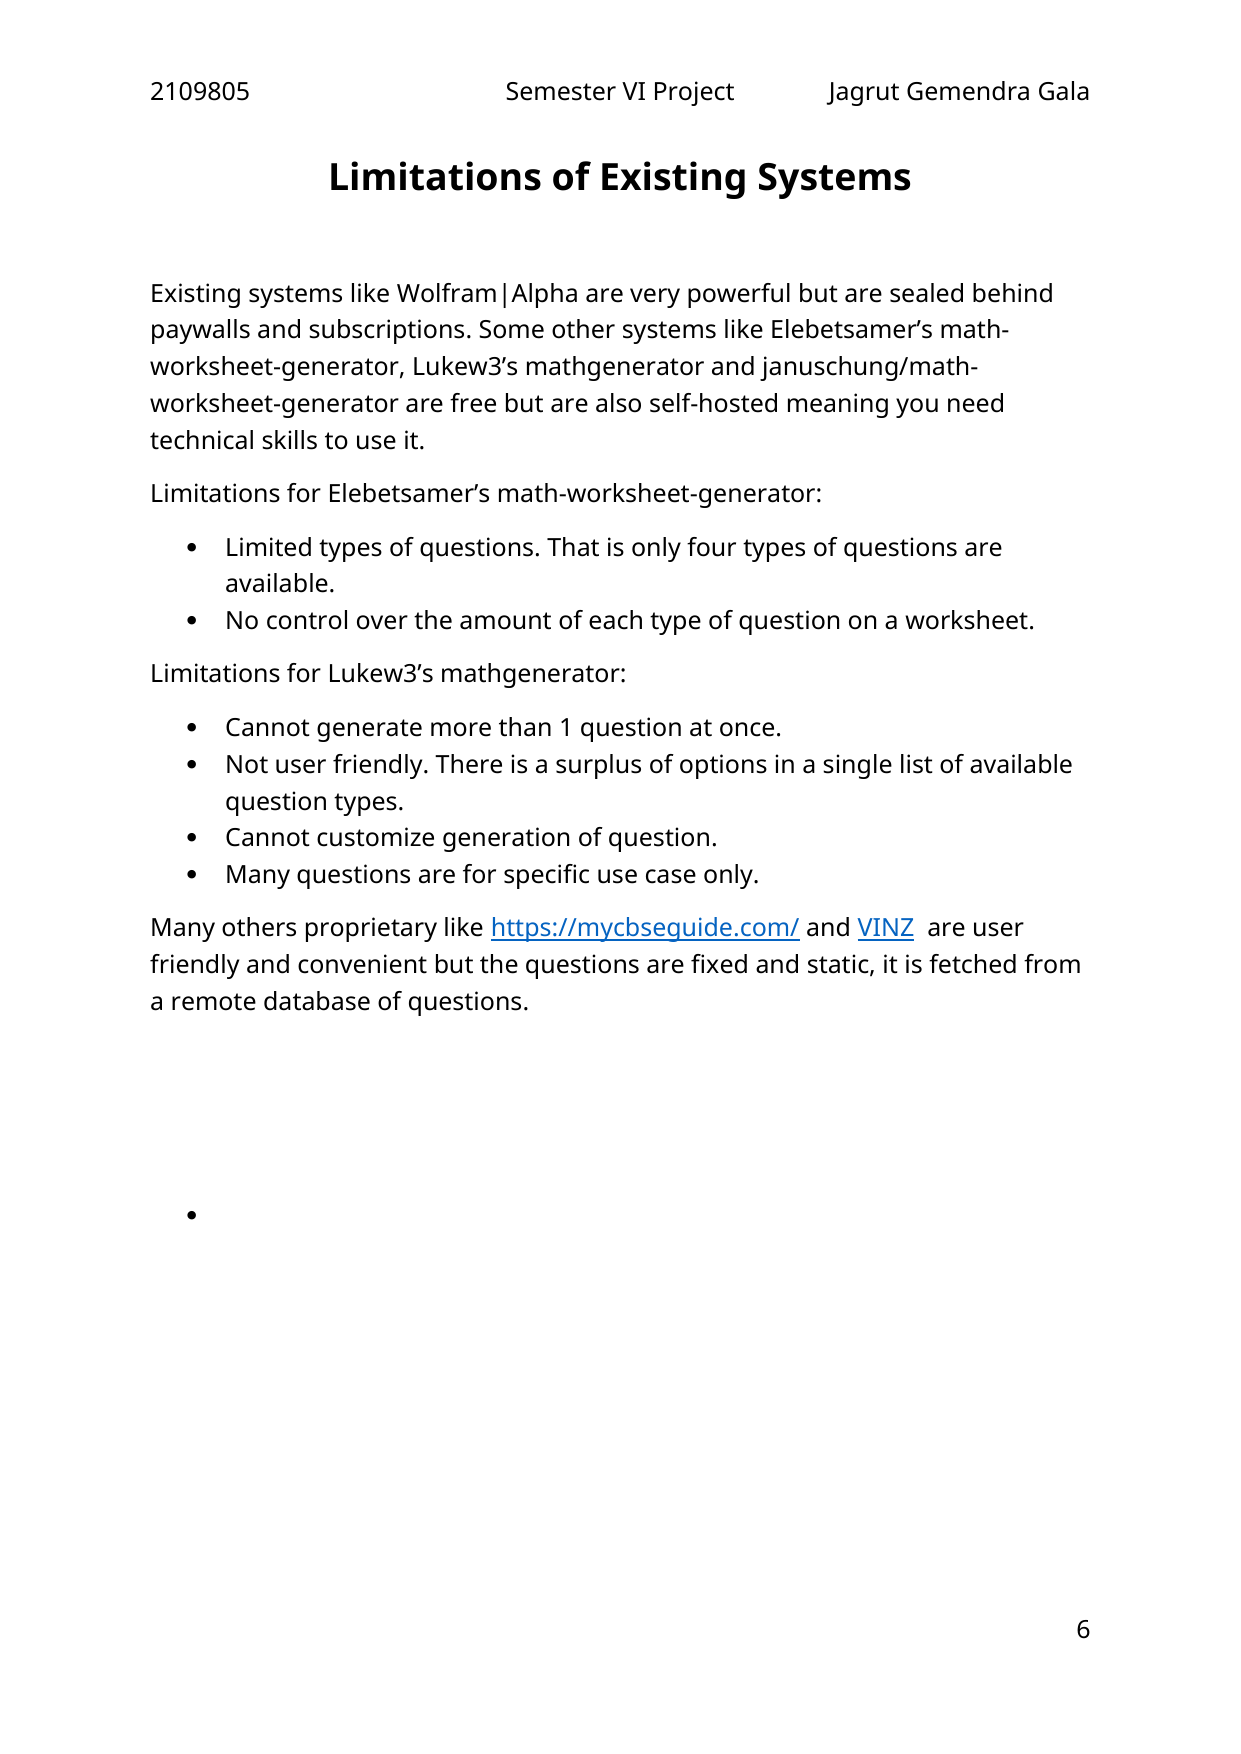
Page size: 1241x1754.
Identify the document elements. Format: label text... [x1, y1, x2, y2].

text Limitations of Existing Systems [150, 150, 1090, 201]
list Cannot generate more than 1 question at once. [187, 709, 1090, 744]
list Many questions are for specific use case only. [187, 857, 1090, 891]
list Not user friendly. There is a surplus of options in a single list of available question types. [187, 746, 1090, 817]
text Limitations for Elebetsamer’s math-worksheet-generator: [150, 476, 1090, 510]
list No control over the amount of each type of question on a worksheet. [187, 603, 1090, 637]
text Existing systems like Wolfram|Alpha are very powerful but are sealed behind paywalls and subscriptions. Some other systems like Elebetsamer’s math-worksheet-generator, Lukew3’s mathgenerator and januschung/math-worksheet-generator are free but are also self-hosted meaning you need technical skills to use it. [150, 275, 1090, 456]
text Many others proprietary like https://mycbseguide.com/ and VINZ are user friendly and convenient but the questions are fixed and static, it is fetched from a remote database of questions. [150, 910, 1090, 1018]
list Cannot customize generation of question. [187, 820, 1090, 854]
list Limited types of questions. That is only four types of questions are available. [187, 529, 1090, 600]
text Limitations for Lukew3’s mathgenerator: [150, 656, 1090, 690]
